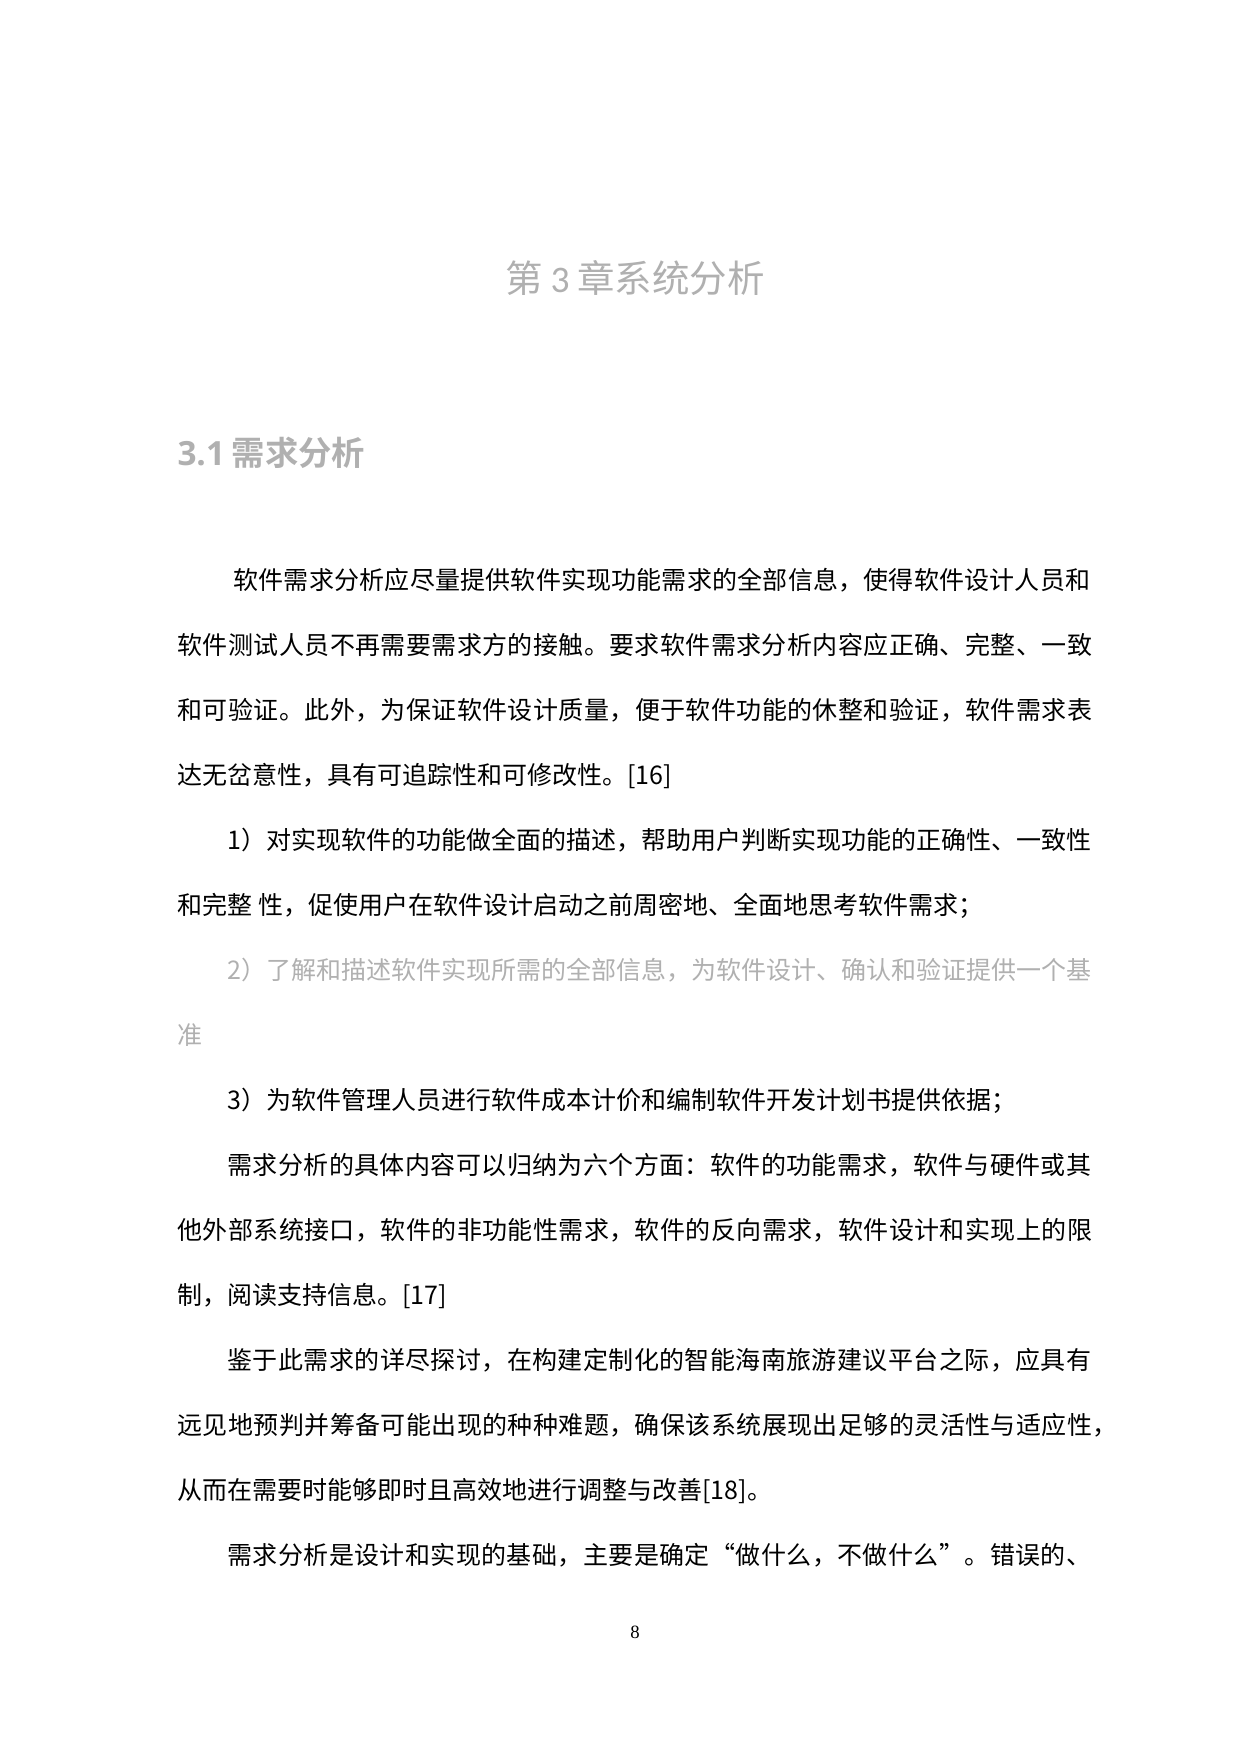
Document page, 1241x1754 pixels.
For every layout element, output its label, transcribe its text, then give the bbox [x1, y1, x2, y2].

text 软件需求分析应尽量提供软件实现功能需求的全部信息，使得软件设计人员和软件测试人员不再需要需求方的接触。要求软件需求分析内容应正确、完整、一致和可验证。此外，为保证软件设计质量，便于软件功能的休整和验证，软件需求表达无岔意性，具有可追踪性和可修改性。[16] [177, 546, 1093, 806]
text 鉴于此需求的详尽探讨，在构建定制化的智能海南旅游建议平台之际，应具有远见地预判并筹备可能出现的种种难题，确保该系统展现出足够的灵活性与适应性，从而在需要时能够即时且高效地进行调整与改善[18]。 [177, 1326, 1093, 1521]
text 1）对实现软件的功能做全面的描述，帮助用户判断实现功能的正确性、一致性和完整 性，促使用户在软件设计启动之前周密地、全面地思考软件需求； [177, 806, 1093, 936]
text 3）为软件管理人员进行软件成本计价和编制软件开发计划书提供依据； [177, 1066, 1093, 1131]
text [177, 1521, 1093, 1586]
subtitle 3.1需求分析 [177, 419, 1093, 484]
text 2）了解和描述软件实现所需的全部信息，为软件设计、确认和验证提供一个基准 [177, 936, 1093, 1066]
text 需求分析的具体内容可以归纳为六个方面：软件的功能需求，软件与硬件或其他外部系统接口，软件的非功能性需求，软件的反向需求，软件设计和实现上的限制，阅读支持信息。[17] [177, 1131, 1093, 1326]
subtitle 第3章系统分析 [177, 243, 1093, 308]
